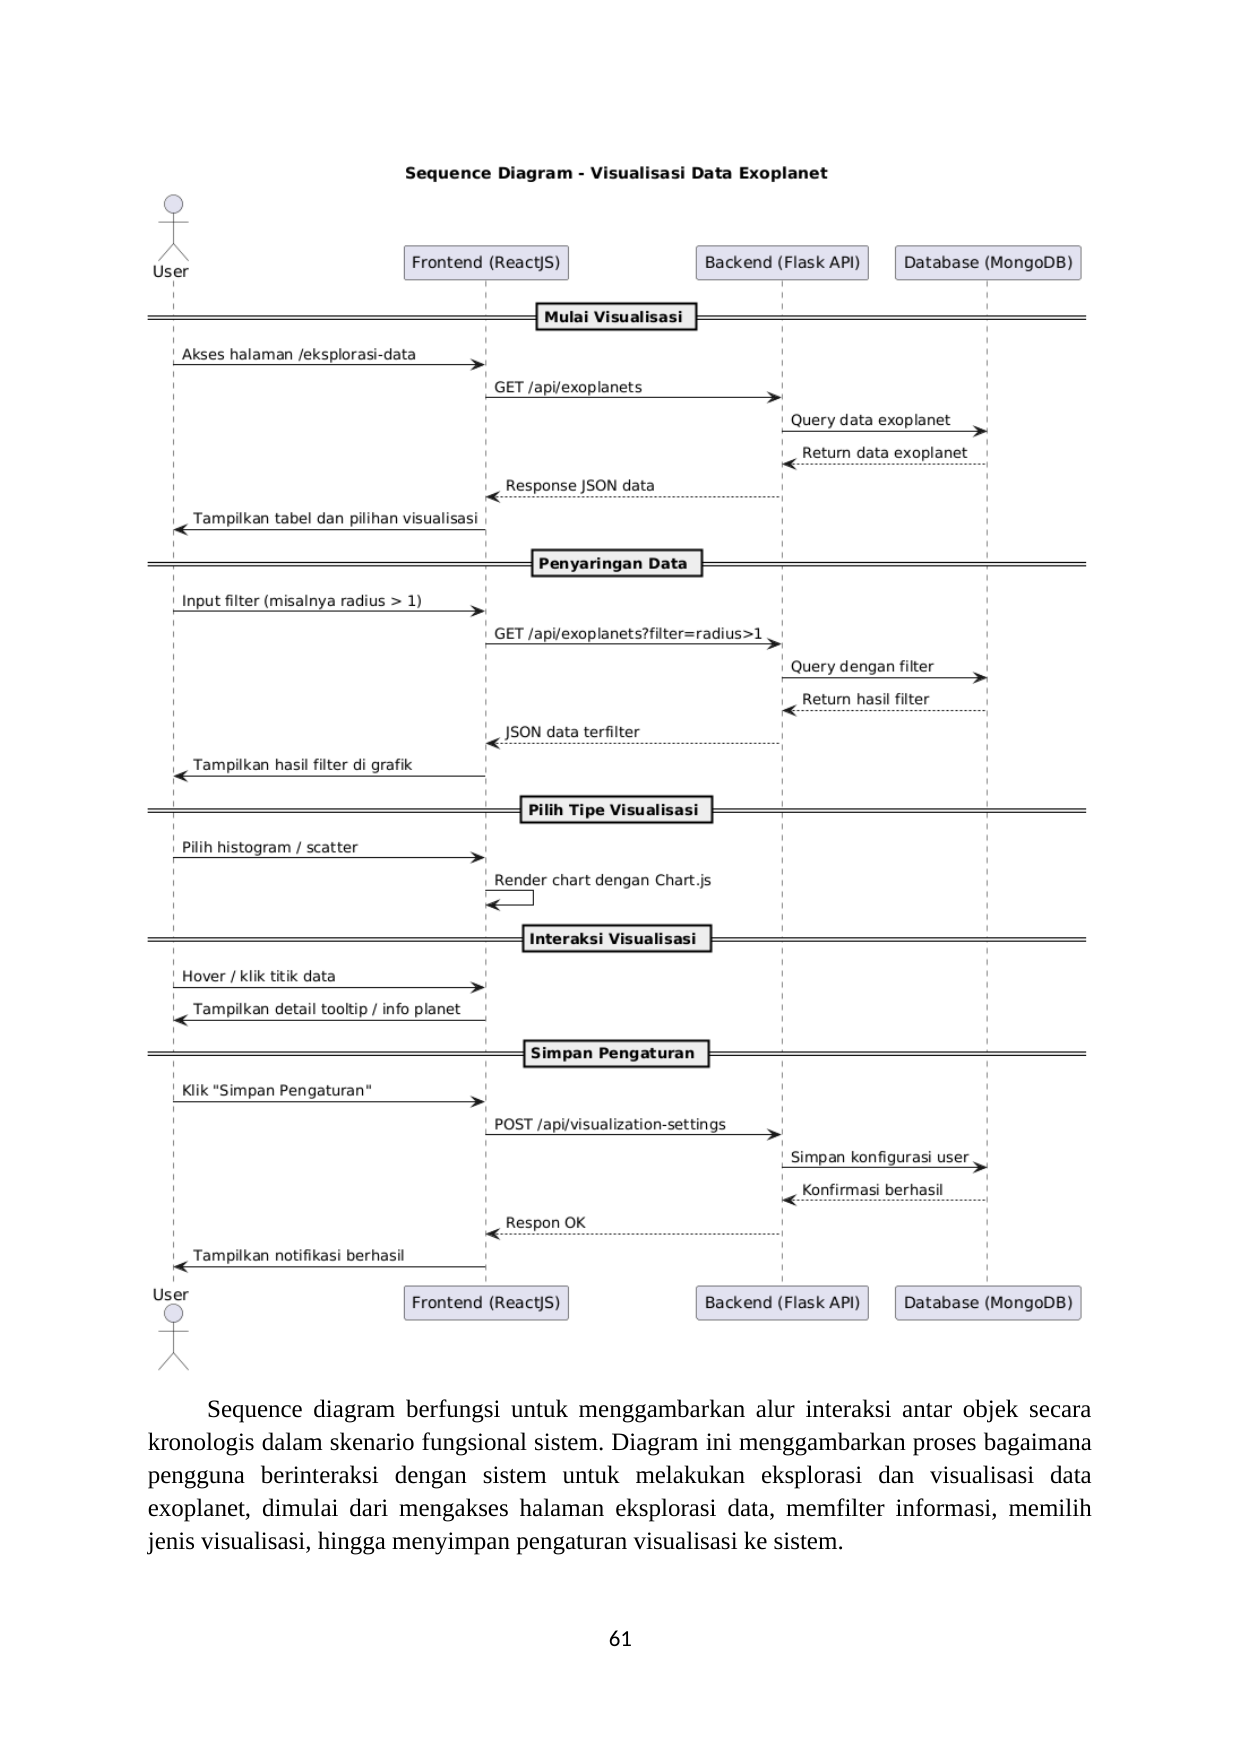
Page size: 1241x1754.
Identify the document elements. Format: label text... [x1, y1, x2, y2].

picture [147, 147, 1093, 1376]
text Sequence diagram berfungsi untuk menggambarkan alur interaksi antar objek secara kronologis dalam skenario fungsional sistem. Diagram ini menggambarkan proses bagaimana pengguna berinteraksi dengan sistem untuk melakukan eksplorasi dan visualisasi data exoplanet, dimulai dari mengakses halaman eksplorasi data, memfilter informasi, memilih jenis visualisasi, hingga menyimpan pengaturan visualisasi ke sistem. [148, 1394, 1092, 1555]
